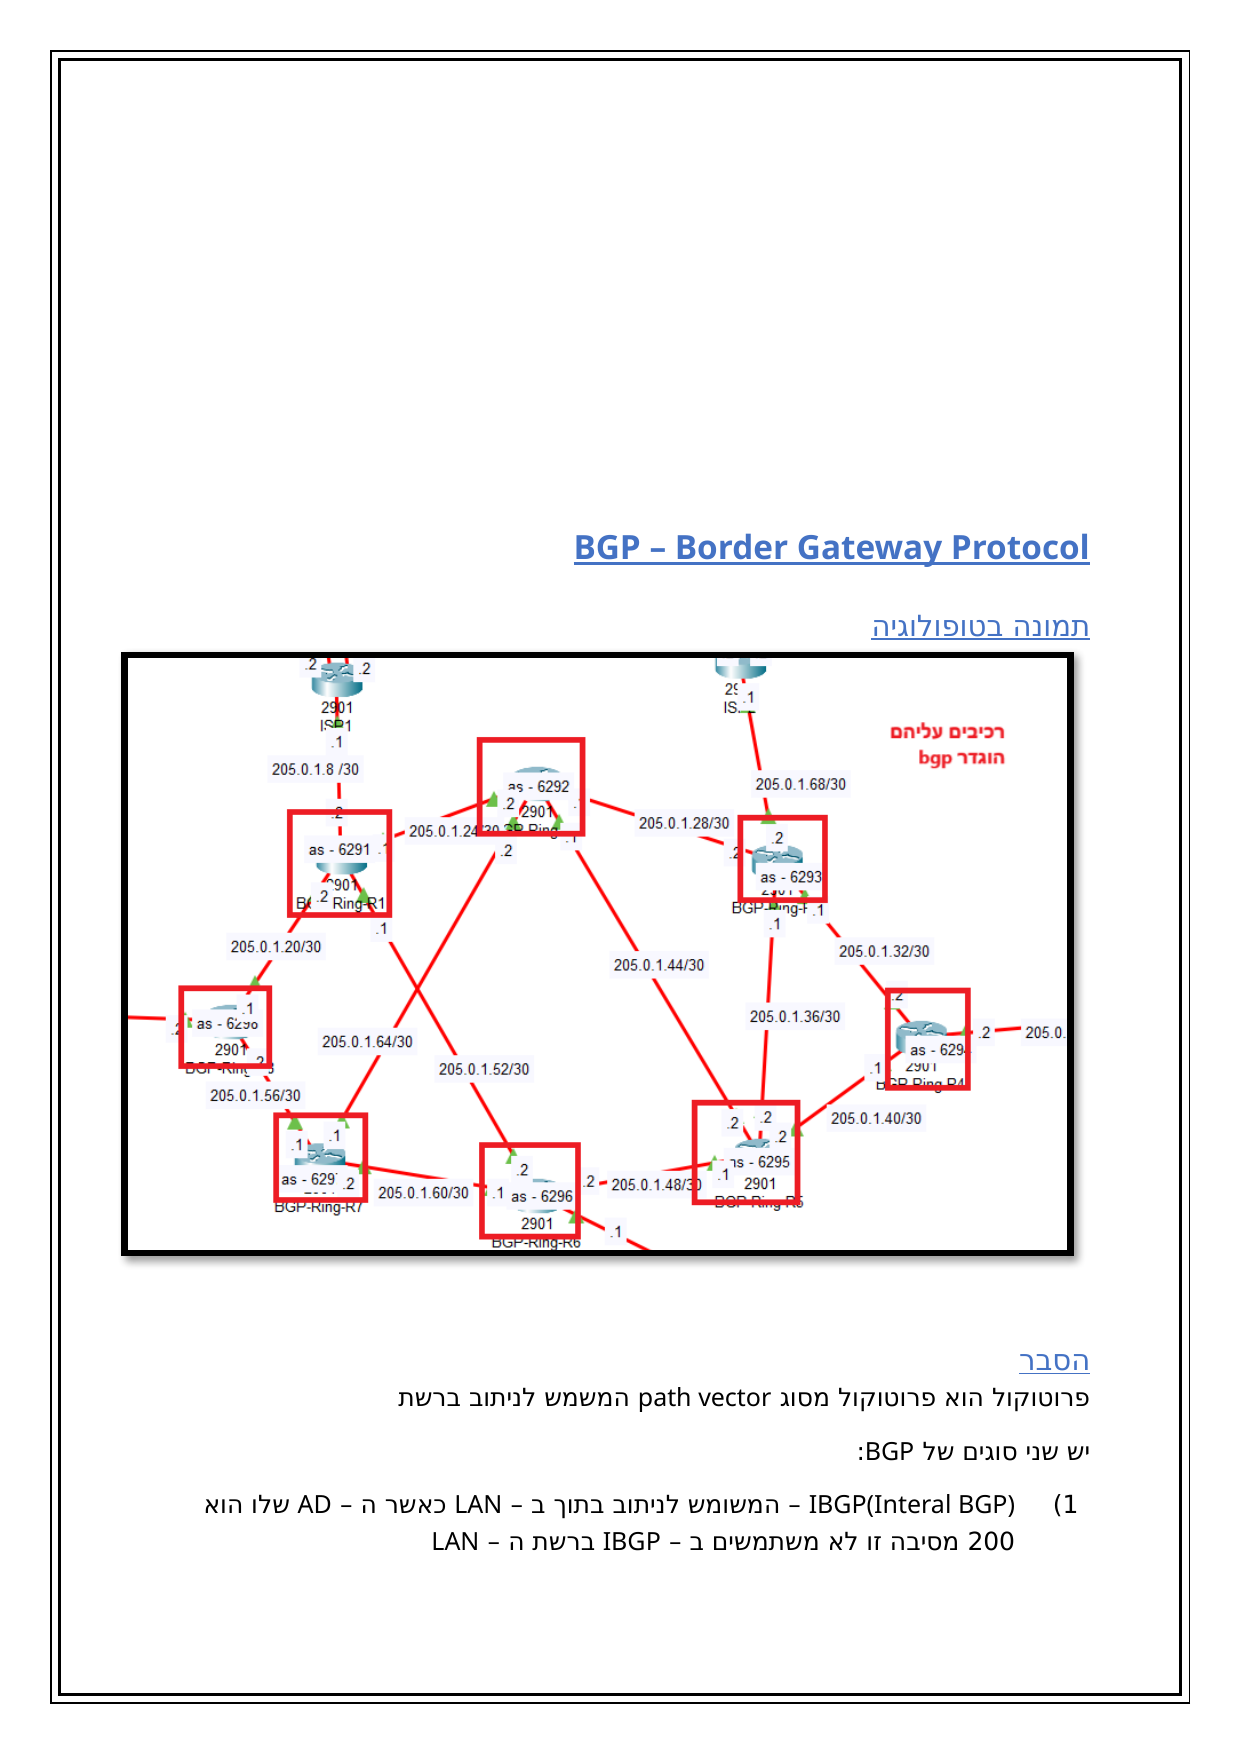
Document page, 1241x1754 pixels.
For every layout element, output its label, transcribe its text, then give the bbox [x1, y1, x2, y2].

text יש שני סוגים של BGP: [150, 1433, 1090, 1468]
subtitle תמונה בטופולוגיה [150, 609, 1090, 643]
text פרוטוקול הוא פרוטוקול מסוג path vector המשמש לניתוב ברשת [150, 1380, 1090, 1414]
subtitle BGP – Border Gateway Protocol [150, 524, 1090, 569]
picture [128, 658, 1067, 1250]
list IBGP(Interal BGP) – המשומש לניתוב בתוך ב – LAN כאשר ה – AD שלו הוא 200 מסיבה זו לא משתמשים ב – IBGP ברשת ה – LAN [150, 1487, 1053, 1557]
subtitle הסבר [150, 1343, 1090, 1377]
